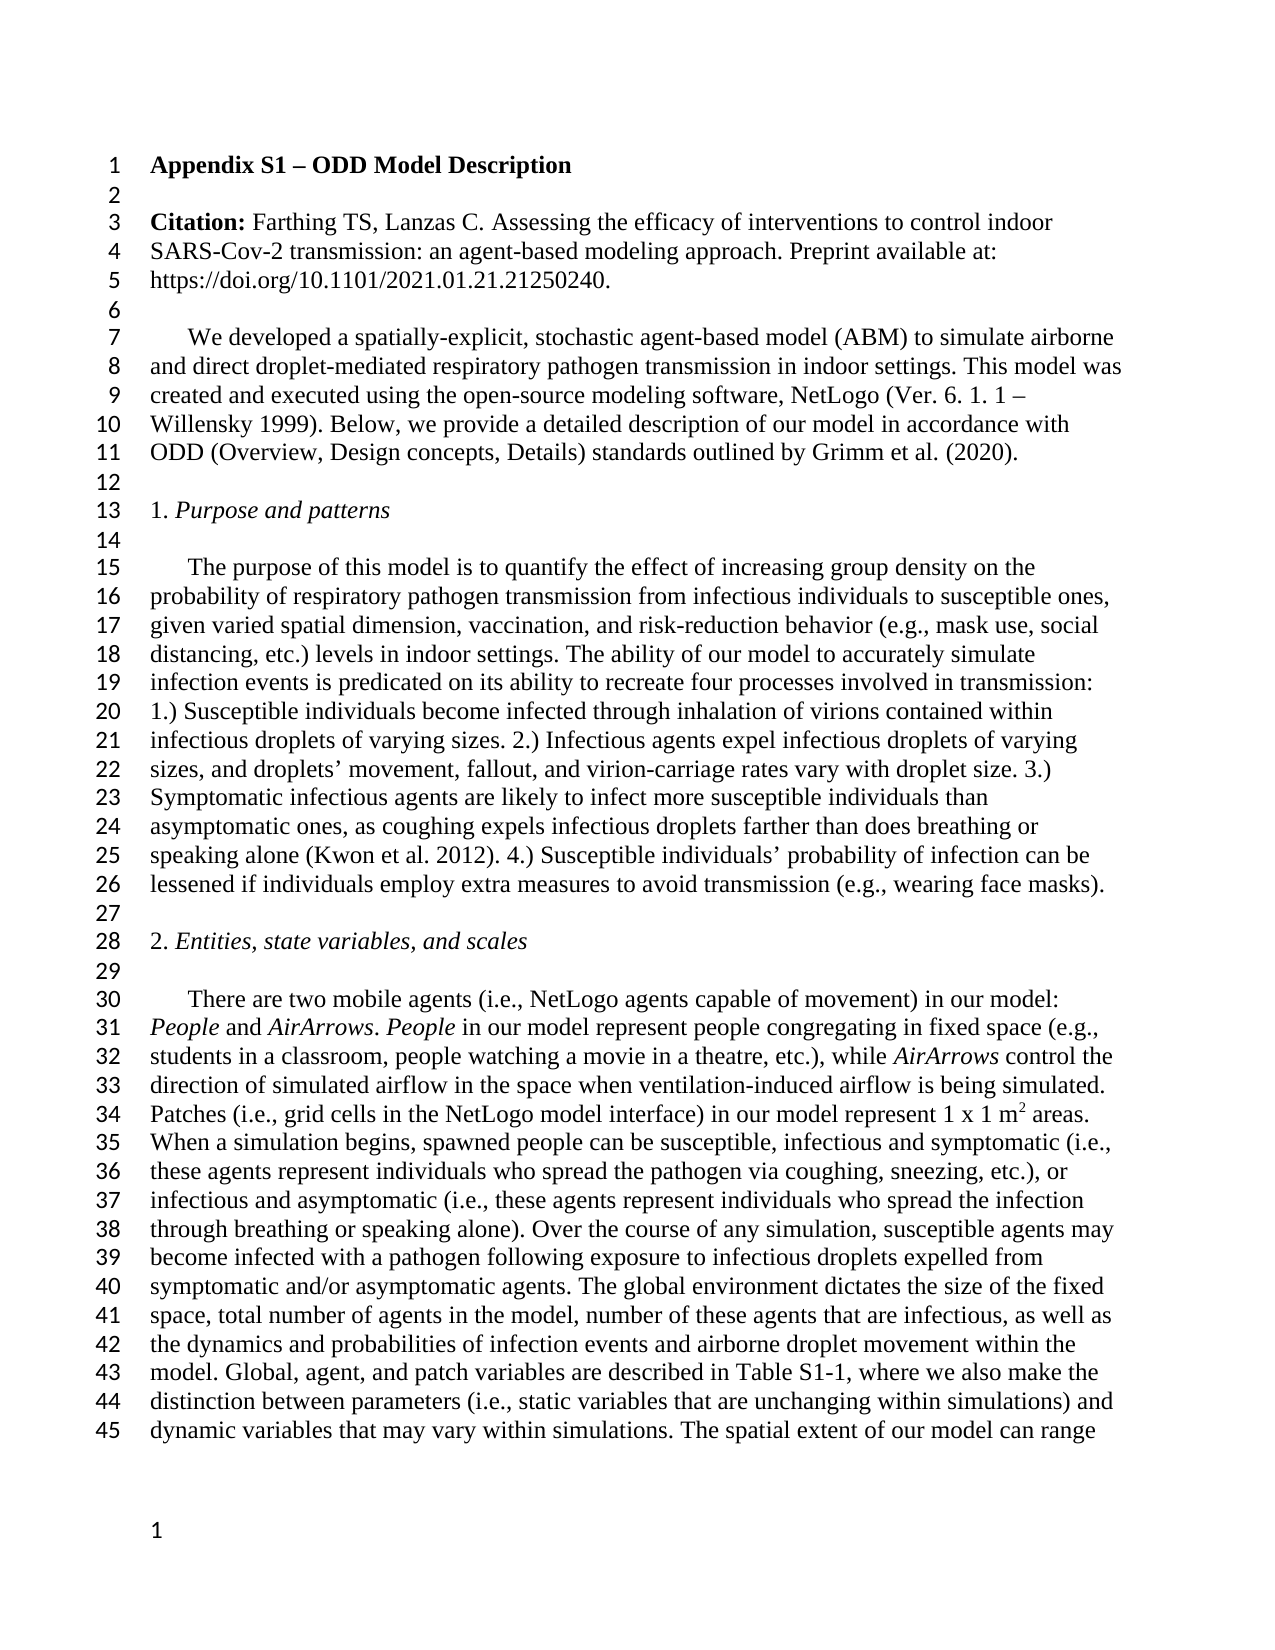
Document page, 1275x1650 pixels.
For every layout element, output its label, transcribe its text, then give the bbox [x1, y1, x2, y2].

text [150, 984, 1125, 1444]
text The purpose of this model is to quantify the effect of increasing group density on the probability of respiratory pathogen transmission from infectious individuals to susceptible ones, given varied spatial dimension, vaccination, and risk-reduction behavior (e.g., mask use, social distancing, etc.) levels in indoor settings. The ability of our model to accurately simulate infection events is predicated on its ability to recreate four processes involved in transmission: 1.) Susceptible individuals become infected through inhalation of virions contained within infectious droplets of varying sizes. 2.) Infectious agents expel infectious droplets of varying sizes, and droplets’ movement, fallout, and virion-carriage rates vary with droplet size. 3.) Symptomatic infectious agents are likely to infect more susceptible individuals than asymptomatic ones, as coughing expels infectious droplets farther than does breathing or speaking alone (Kwon et al. 2012). 4.) Susceptible individuals’ probability of infection can be lessened if individuals employ extra measures to avoid transmission (e.g., wearing face masks). [150, 552, 1125, 897]
text We developed a spatially-explicit, stochastic agent-based model (ABM) to simulate airborne and direct droplet-mediated respiratory pathogen transmission in indoor settings. This model was created and executed using the open-source modeling software, NetLogo (Ver. 6. 1. 1 – Willensky 1999). Below, we provide a detailed description of our model in accordance with ODD (Overview, Design concepts, Details) standards outlined by Grimm et al. (2020). [150, 322, 1125, 466]
text 1. Purpose and patterns [150, 495, 1125, 524]
text 2. Entities, state variables, and scales [150, 926, 1125, 955]
text Appendix S1 – ODD Model Description [150, 150, 1125, 179]
text Citation: Farthing TS, Lanzas C. Assessing the efficacy of interventions to control indoor SARS-Cov-2 transmission: an agent-based modeling approach. Preprint available at: https://doi.org/10.1101/2021.01.21.21250240. [150, 207, 1125, 294]
